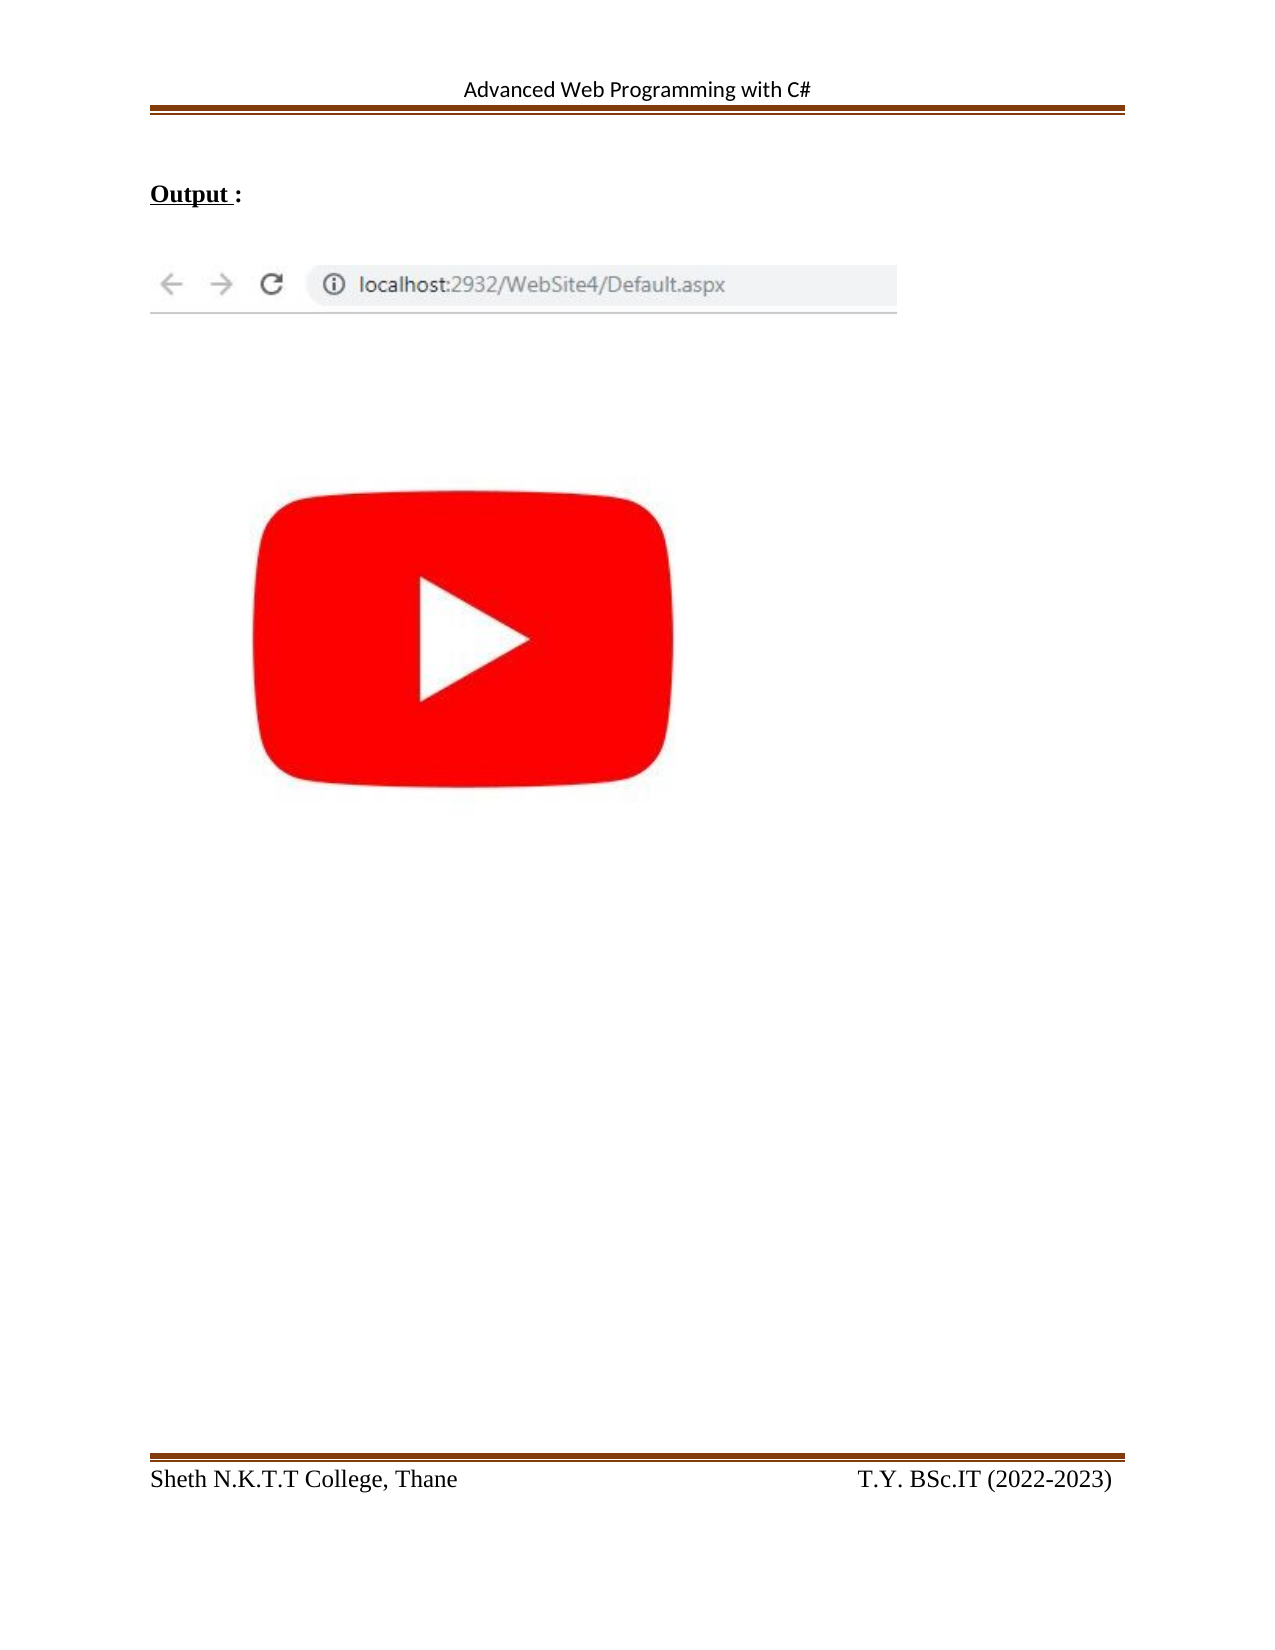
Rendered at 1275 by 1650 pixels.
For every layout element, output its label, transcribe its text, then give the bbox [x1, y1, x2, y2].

picture [150, 265, 897, 954]
text Output : [150, 179, 1125, 207]
